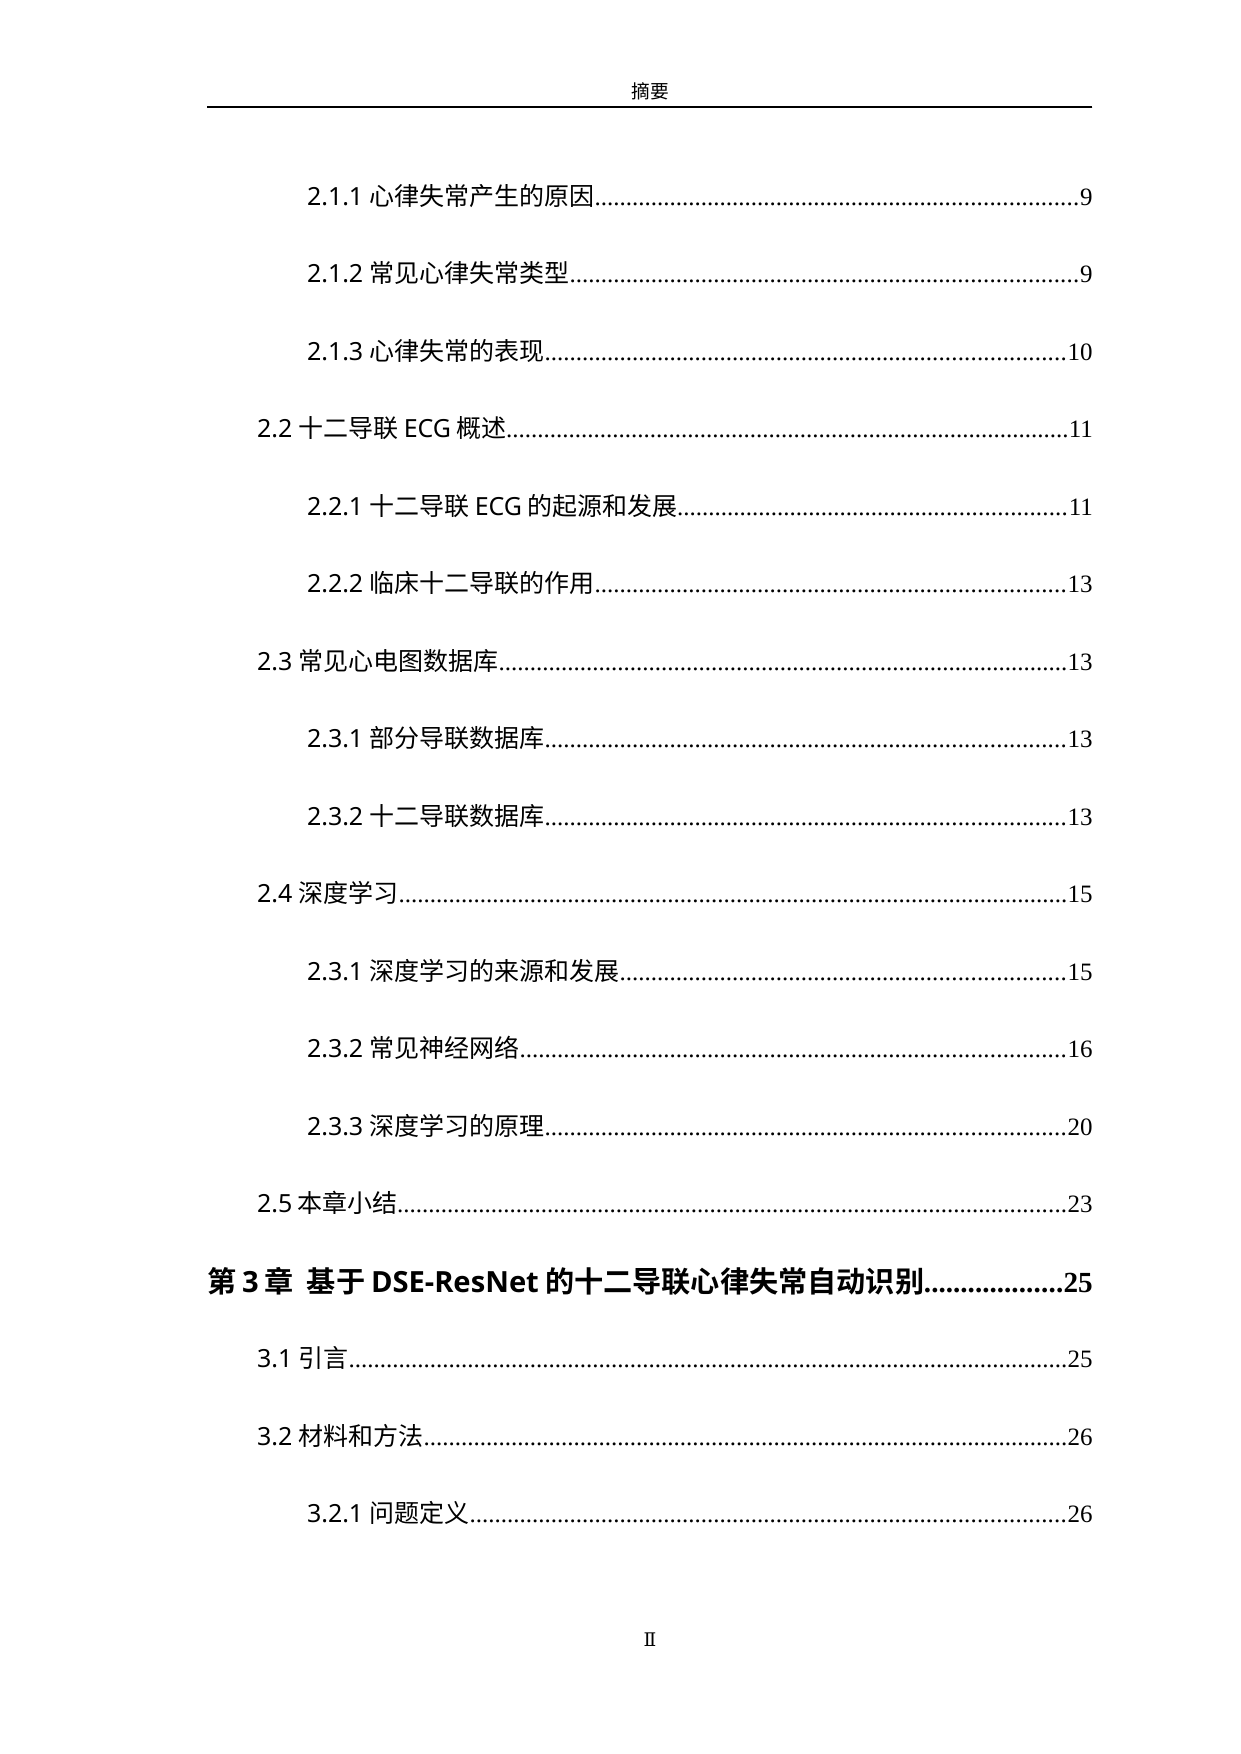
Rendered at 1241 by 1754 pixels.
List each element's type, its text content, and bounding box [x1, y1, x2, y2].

text 2.3.2 常见神经网络 16 [207, 1014, 1092, 1079]
text 2.1.2 常见心律失常类型 9 [207, 239, 1092, 304]
text 3.1 引言 25 [207, 1324, 1092, 1389]
text 2.4 深度学习 15 [207, 859, 1092, 924]
text 2.2.2 临床十二导联的作用 13 [207, 549, 1092, 614]
text 2.5本章小结 23 [207, 1169, 1092, 1234]
text 3.2.1 问题定义 26 [207, 1479, 1092, 1544]
text 2.3.2 十二导联数据库 13 [207, 782, 1092, 847]
text 第3章 基于DSE-ResNet的十二导联心律失常自动识别 25 [207, 1247, 1092, 1312]
text 2.3.1 深度学习的来源和发展 15 [207, 937, 1092, 1002]
text 2.3.3 深度学习的原理 20 [207, 1092, 1092, 1157]
text 2.1.1 心律失常产生的原因 9 [207, 162, 1092, 227]
text 3.2 材料和方法 26 [207, 1402, 1092, 1467]
text 2.3 常见心电图数据库 13 [207, 627, 1092, 692]
text 2.1.3 心律失常的表现 10 [207, 317, 1092, 382]
text 2.3.1 部分导联数据库 13 [207, 704, 1092, 769]
text 2.2.1 十二导联ECG的起源和发展 11 [207, 472, 1092, 537]
text 2.2 十二导联ECG概述 11 [207, 394, 1092, 459]
